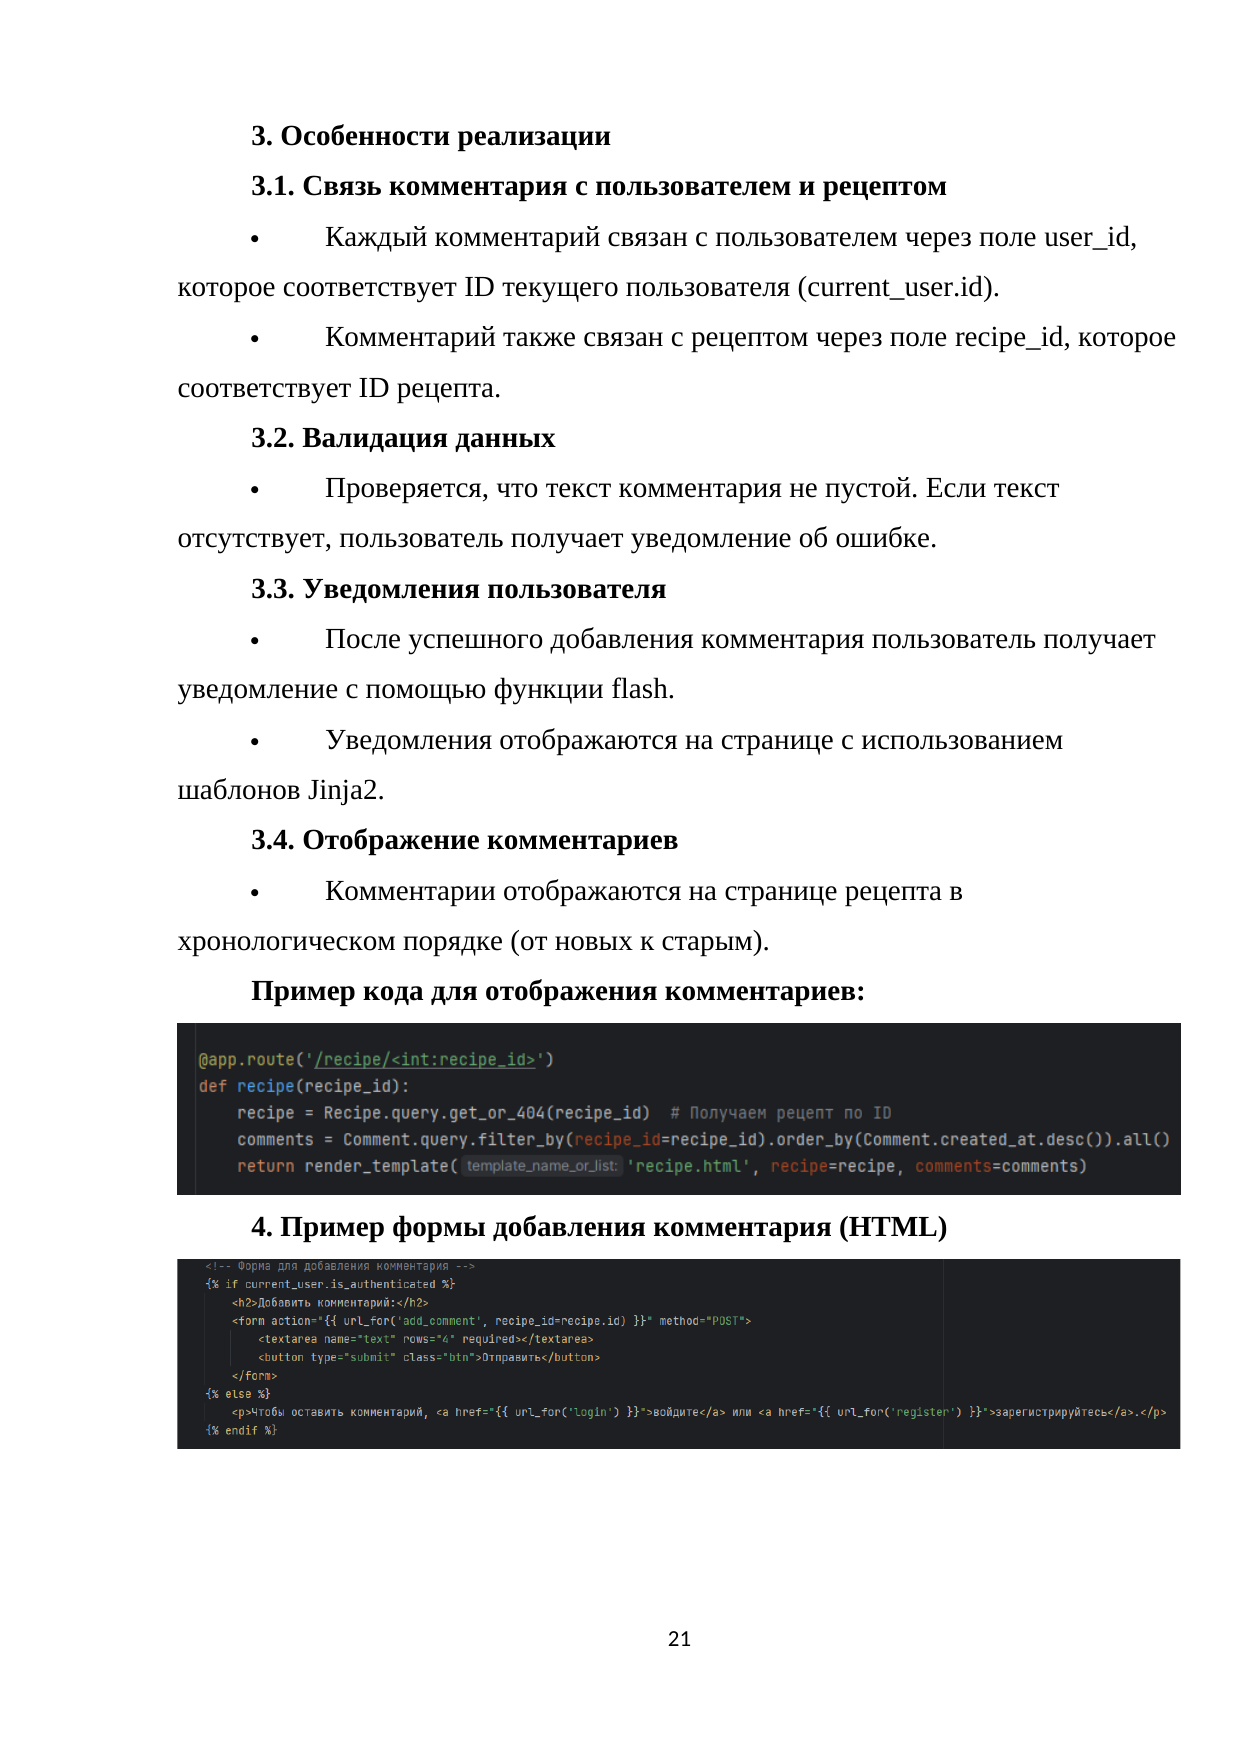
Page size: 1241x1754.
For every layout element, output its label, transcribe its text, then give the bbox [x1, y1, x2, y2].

text Пример кода для отображения комментариев: [177, 973, 1181, 1007]
text 3.4. Отображение комментариев [177, 822, 1181, 856]
picture [177, 1259, 1181, 1449]
list Каждый комментарий связан с пользователем через поле user_id, которое соответствует ID текущего пользователя (current_user.id). [177, 219, 1181, 303]
text 3.3. Уведомления пользователя [177, 571, 1181, 604]
list После успешного добавления комментария пользователь получает уведомление с помощью функции flash. [177, 621, 1181, 705]
list Комментарий также связан с рецептом через поле recipe_id, которое соответствует ID рецепта. [177, 319, 1181, 403]
list Проверяется, что текст комментария не пустой. Если текст отсутствует, пользователь получает уведомление об ошибке. [177, 470, 1181, 554]
text 3.1. Связь комментария с пользователем и рецептом [177, 168, 1181, 202]
list Уведомления отображаются на странице с использованием шаблонов Jinja2. [177, 722, 1181, 806]
text 4. Пример формы добавления комментария (HTML) [177, 1209, 1181, 1242]
list Комментарии отображаются на странице рецепта в хронологическом порядке (от новых к старым). [177, 873, 1181, 957]
text 3.2. Валидация данных [177, 420, 1181, 453]
picture [177, 1023, 1181, 1195]
text 3. Особенности реализации [177, 118, 1181, 152]
